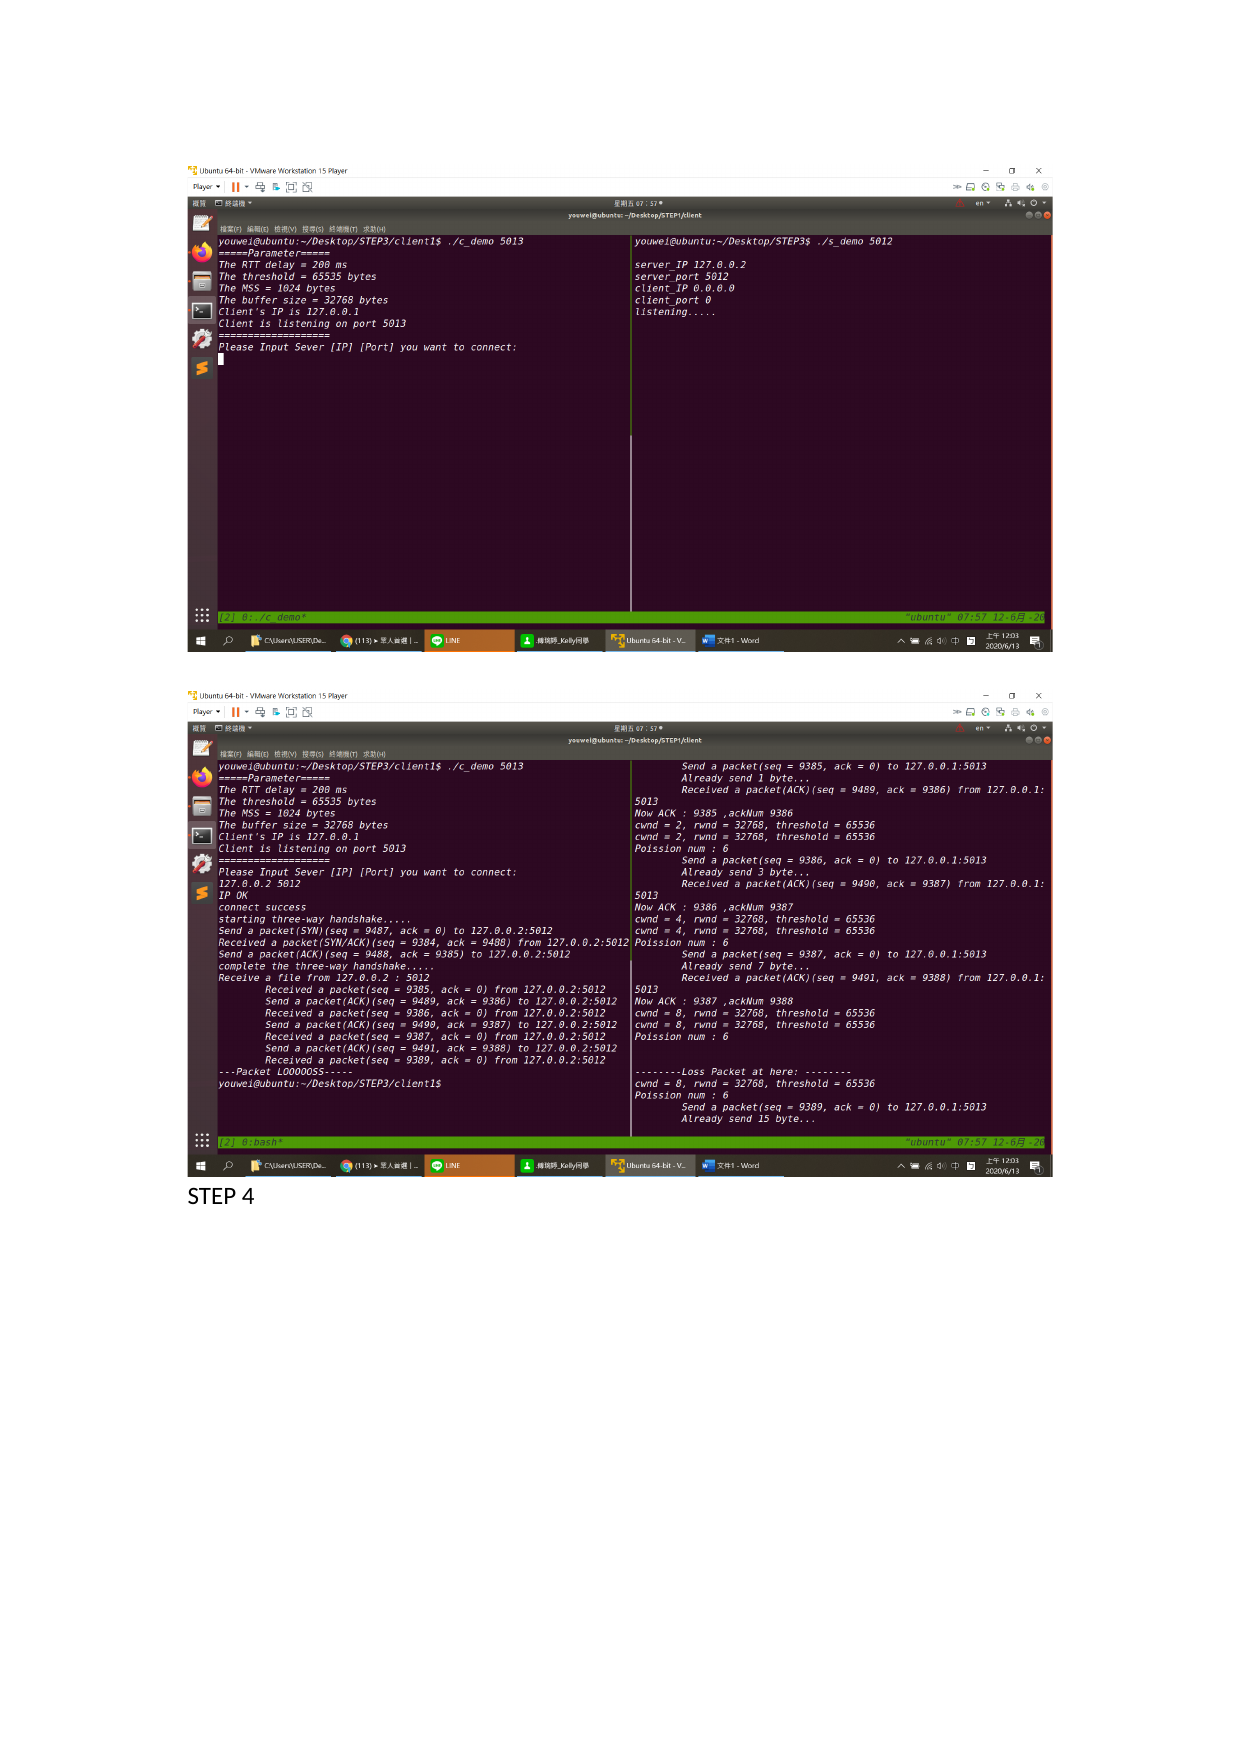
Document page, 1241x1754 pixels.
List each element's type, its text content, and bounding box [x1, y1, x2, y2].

picture [187, 689, 1053, 1177]
picture [187, 164, 1053, 652]
text STEP 4 [187, 1177, 1053, 1214]
